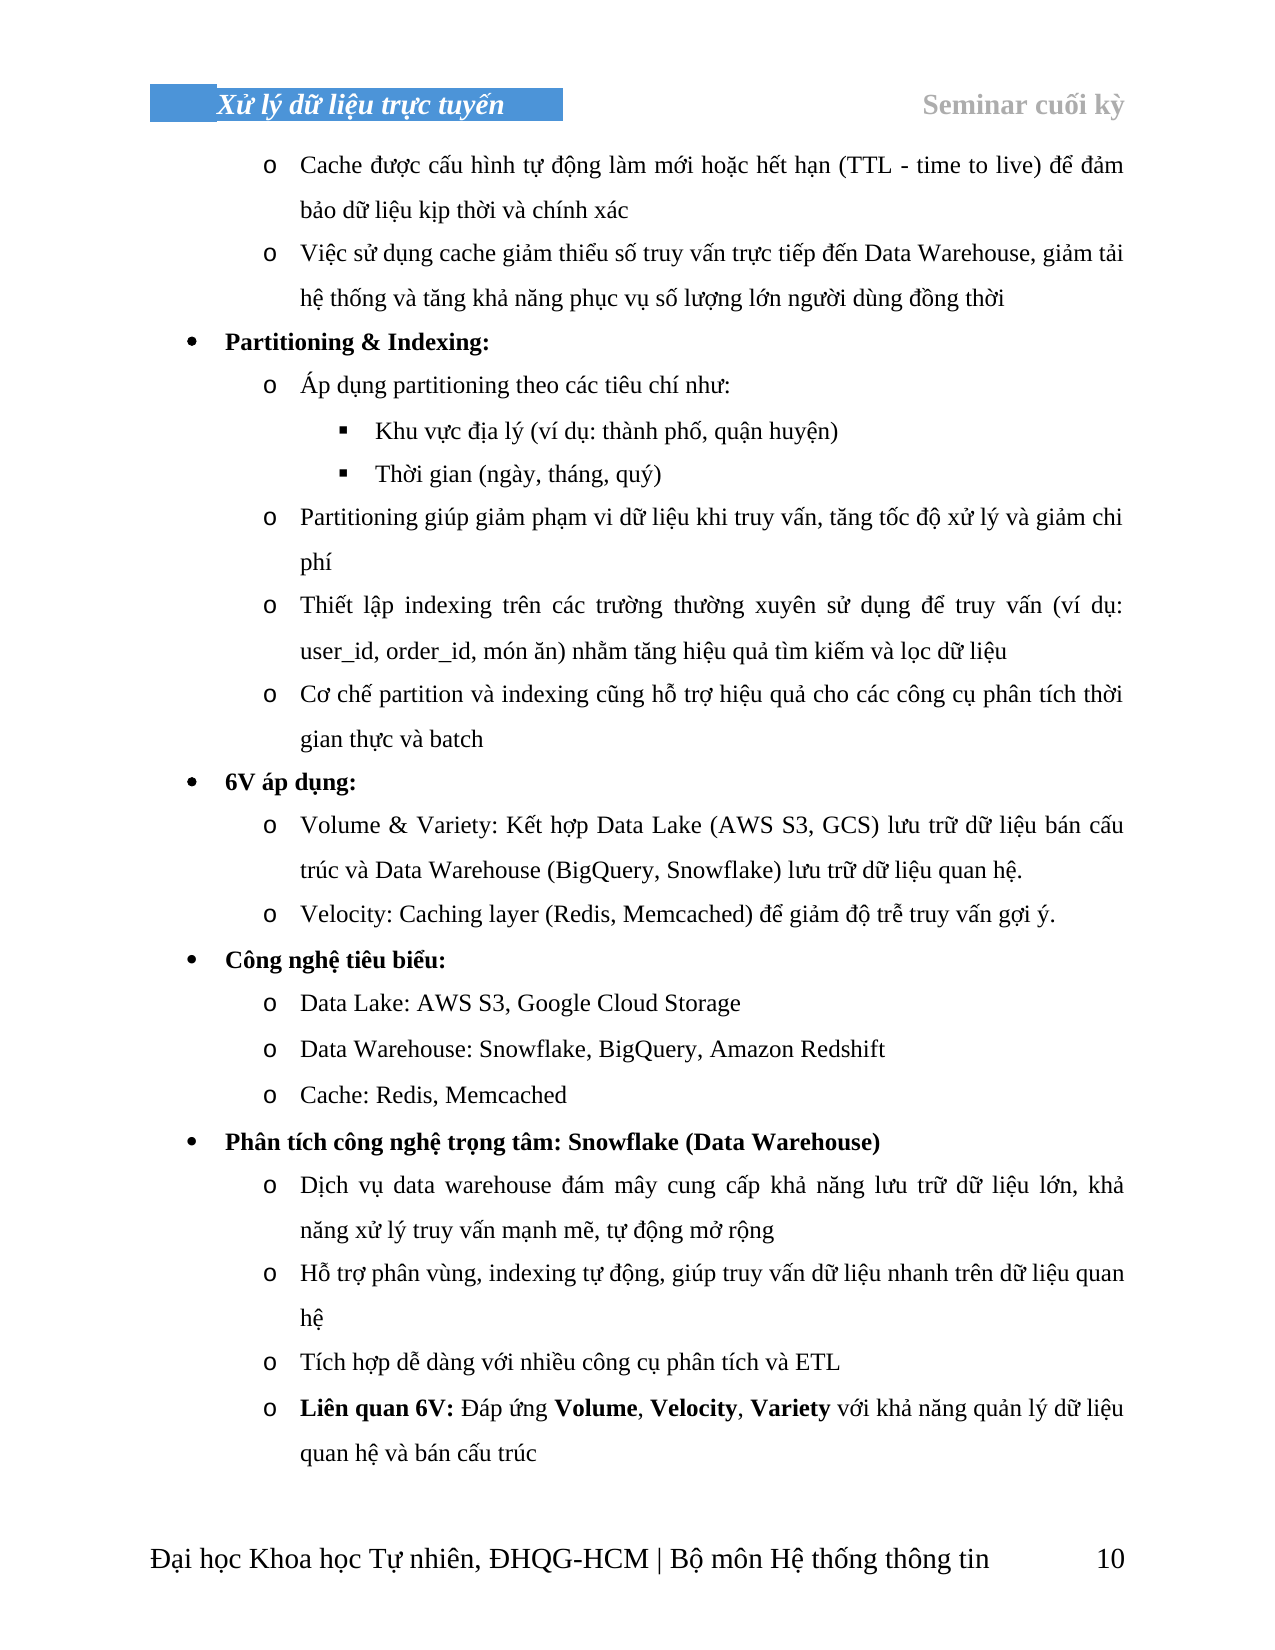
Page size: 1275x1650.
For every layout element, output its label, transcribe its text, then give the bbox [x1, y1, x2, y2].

list Cache: Redis, Memcached [262, 1081, 1125, 1111]
list Cơ chế partition và indexing cũng hỗ trợ hiệu quả cho các công cụ phân tích thời gian thực và batch [262, 679, 1125, 753]
list Khu vực địa lý (ví dụ: thành phố, quận huyện) [337, 416, 1125, 445]
list Thiết lập indexing trên các trường thường xuyên sử dụng để truy vấn (ví dụ: user_id, order_id, món ăn) nhằm tăng hiệu quả tìm kiếm và lọc dữ liệu [262, 591, 1125, 664]
list Velocity: Caching layer (Redis, Memcached) để giảm độ trễ truy vấn gợi ý. [262, 899, 1125, 929]
list Áp dụng partitioning theo các tiêu chí như: [262, 370, 1125, 401]
list Partitioning giúp giảm phạm vi dữ liệu khi truy vấn, tăng tốc độ xử lý và giảm chi phí [262, 502, 1125, 576]
list Volume & Variety: Kết hợp Data Lake (AWS S3, GCS) lưu trữ dữ liệu bán cấu trúc và Data Warehouse (BigQuery, Snowflake) lưu trữ dữ liệu quan hệ. [262, 810, 1125, 884]
list 6V áp dụng: [187, 767, 1125, 796]
list Hỗ trợ phân vùng, indexing tự động, giúp truy vấn dữ liệu nhanh trên dữ liệu quan hệ [262, 1258, 1125, 1332]
list Phân tích công nghệ trọng tâm: Snowflake (Data Warehouse) [187, 1127, 1125, 1156]
list Tích hợp dễ dàng với nhiều công cụ phân tích và ETL [262, 1347, 1125, 1377]
list Partitioning & Indexing: [187, 327, 1125, 355]
list Data Warehouse: Snowflake, BigQuery, Amazon Redshift [262, 1034, 1125, 1065]
list Thời gian (ngày, tháng, quý) [337, 459, 1125, 488]
list Công nghệ tiêu biểu: [187, 945, 1125, 974]
list Cache được cấu hình tự động làm mới hoặc hết hạn (TTL - time to live) để đảm bảo dữ liệu kịp thời và chính xác [262, 150, 1125, 224]
list Liên quan 6V: Đáp ứng Volume, Velocity, Variety với khả năng quản lý dữ liệu quan hệ và bán cấu trúc [262, 1393, 1125, 1467]
list Dịch vụ data warehouse đám mây cung cấp khả năng lưu trữ dữ liệu lớn, khả năng xử lý truy vấn mạnh mẽ, tự động mở rộng [262, 1170, 1125, 1244]
list Việc sử dụng cache giảm thiểu số truy vấn trực tiếp đến Data Warehouse, giảm tải hệ thống và tăng khả năng phục vụ số lượng lớn người dùng đồng thời [262, 238, 1125, 312]
list Data Lake: AWS S3, Google Cloud Storage [262, 988, 1125, 1019]
